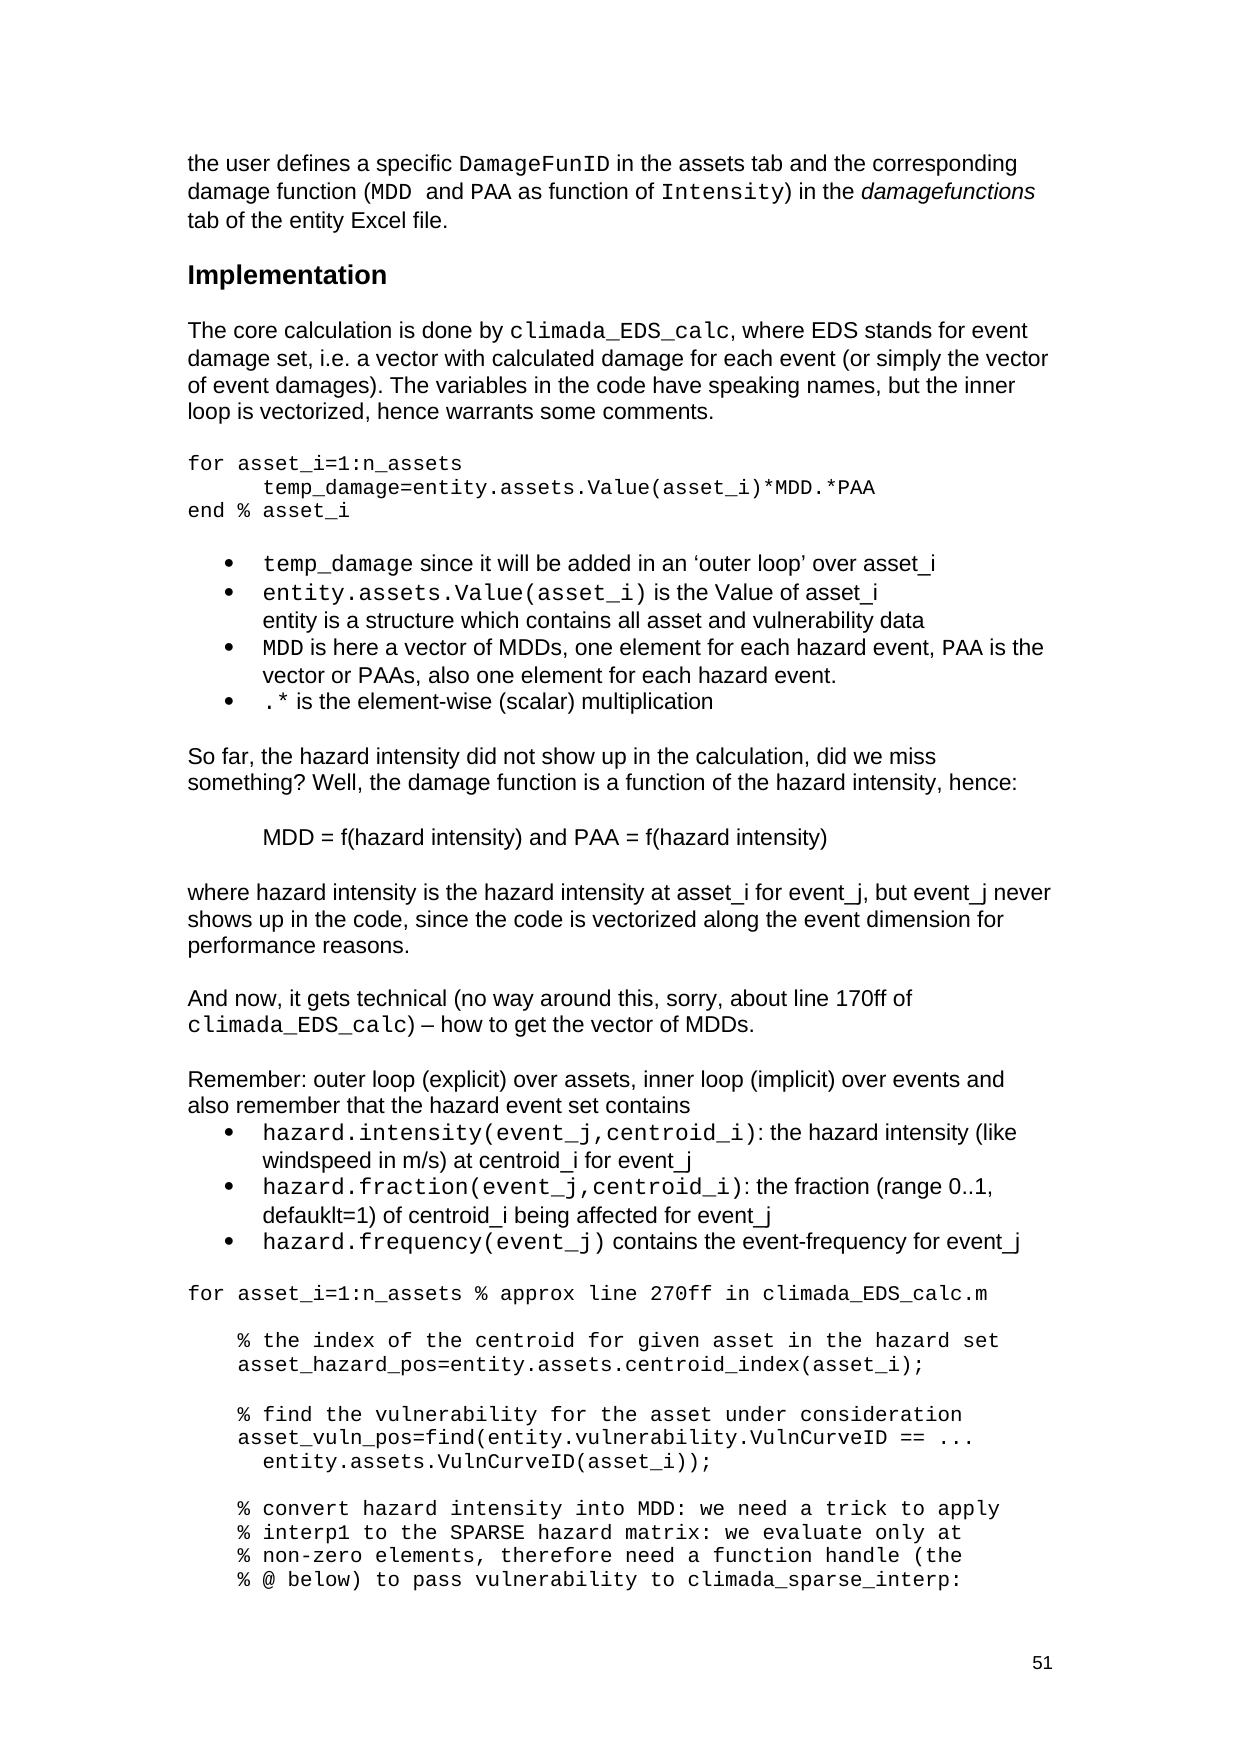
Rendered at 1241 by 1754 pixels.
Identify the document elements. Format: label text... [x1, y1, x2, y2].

list .* is the element-wise (scalar) multiplication [225, 688, 1053, 716]
subtitle Implementation [187, 259, 1053, 291]
list MDD is here a vector of MDDs, one element for each hazard event, PAA is the vector or PAAs, also one element for each hazard event. [225, 633, 1053, 688]
list hazard.intensity(event_j,centroid_i): the hazard intensity (like windspeed in m/s) at centroid_i for event_j [225, 1118, 1053, 1173]
text MDD = f(hazard intensity) and PAA = f(hazard intensity) [187, 824, 1053, 879]
list temp_damage since it will be added in an ‘outer loop’ over asset_i [225, 550, 1053, 579]
text And now, it gets technical (no way around this, sorry, about line 170ff of climada_EDS_calc) – how to get the vector of MDDs. [187, 985, 1053, 1039]
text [187, 150, 1053, 233]
list entity.assets.Value(asset_i) is the Value of asset_i entity is a structure which contains all asset and vulnerability data [225, 579, 1053, 633]
text % convert hazard intensity into MDD: we need a trick to apply % interp1 to the SPARSE hazard matrix: we evaluate only at [187, 1498, 1053, 1545]
text So far, the hazard intensity did not show up in the calculation, did we miss something? Well, the damage function is a function of the hazard intensity, hence: [187, 743, 1053, 824]
text Remember: outer loop (explicit) over assets, inner loop (implicit) over events and also remember that the hazard event set contains [187, 1066, 1053, 1118]
text % find the vulnerability for the asset under consideration asset_vuln_pos=find(entity.vulnerability.VulnCurveID == ... entity.assets.VulnCurveID(asset_i)); [187, 1403, 1053, 1474]
list hazard.fraction(event_j,centroid_i): the fraction (range 0..1, defauklt=1) of centroid_i being affected for event_j [225, 1173, 1053, 1228]
text for asset_i=1:n_assets % approx line 270ff in climada_EDS_calc.m % the index of the centroid for given asset in the hazard set asset_hazard_pos=entity.assets.centroid_index(asset_i); [187, 1283, 1053, 1377]
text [187, 1545, 1053, 1593]
text where hazard intensity is the hazard intensity at asset_i for event_j, but event_j never shows up in the code, since the code is vectorized along the event dimension for performance reasons. [187, 879, 1053, 958]
list hazard.frequency(event_j) contains the event-frequency for event_j [225, 1228, 1053, 1256]
text end % asset_i [187, 500, 1053, 524]
text The core calculation is done by climada_EDS_calc, where EDS stands for event damage set, i.e. a vector with calculated damage for each event (or simply the vector of event damages). The variables in the code have speaking names, but the inner loop is vectorized, hence warrants some comments. [187, 317, 1053, 424]
text temp_damage=entity.assets.Value(asset_i)*MDD.*PAA [187, 477, 1053, 500]
text for asset_i=1:n_assets [187, 453, 1053, 477]
